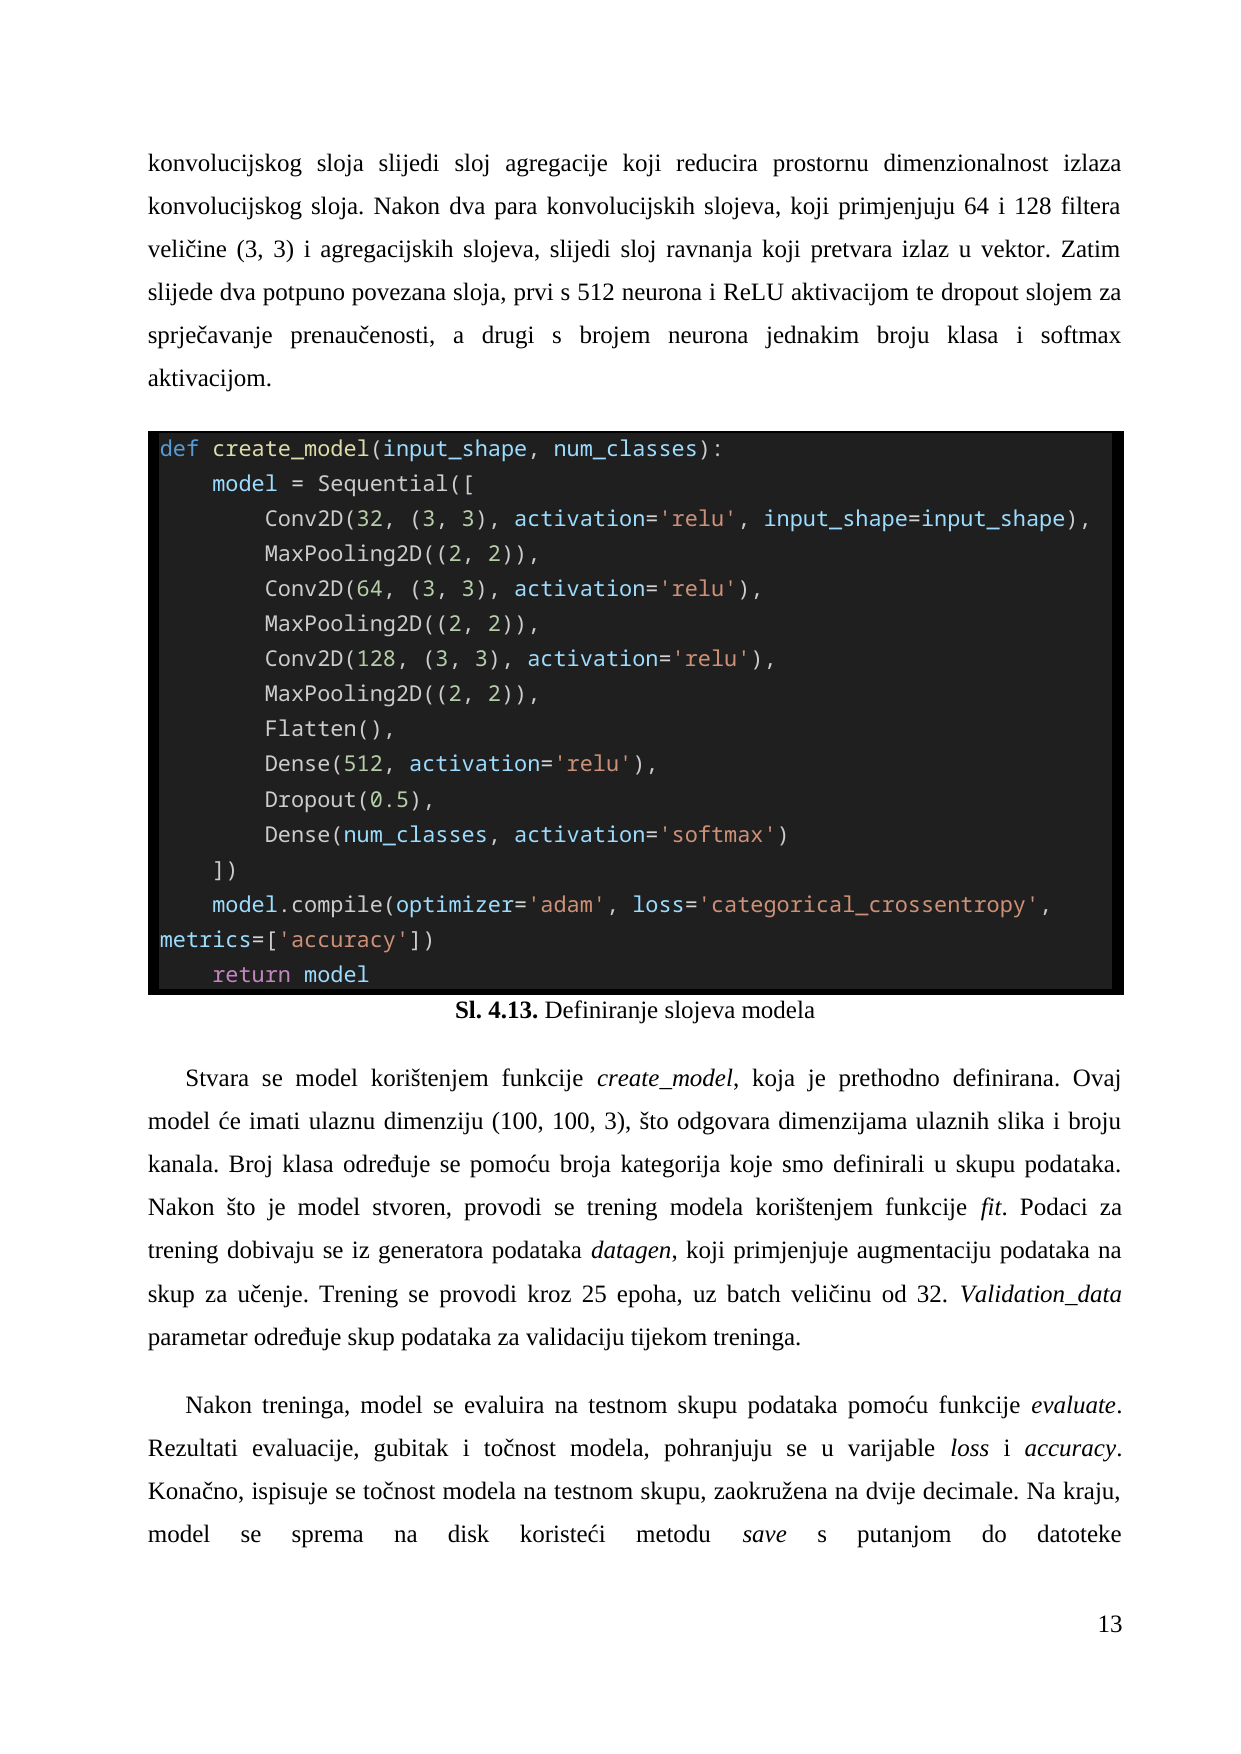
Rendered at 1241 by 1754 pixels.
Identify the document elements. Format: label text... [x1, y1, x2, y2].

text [148, 1390, 1122, 1548]
text Stvara se model korištenjem funkcije create_model, koja je prethodno definirana. Ovaj model će imati ulaznu dimenziju (100, 100, 3), što odgovara dimenzijama ulaznih slika i broju kanala. Broj klasa određuje se pomoću broja kategorija koje smo definirali u skupu podataka. Nakon što je model stvoren, provodi se trening modela korištenjem funkcije fit. Podaci za trening dobivaju se iz generatora podataka datagen, koji primjenjuje augmentaciju podataka na skup za učenje. Trening se provodi kroz 25 epoha, uz batch veličinu od 32. Validation_data parametar određuje skup podataka za validaciju tijekom treninga. [148, 1063, 1122, 1351]
table_header def create_model(input_shape, num_classes): model = Sequential([ Conv2D(32, (3, 3), activation='relu', input_shape=input_shape), MaxPooling2D((2, 2)), Conv2D(64, (3, 3), activation='relu'), MaxPooling2D((2, 2)), Conv2D(128, (3, 3), activation='relu'), MaxPooling2D((2, 2)), Flatten(), Dense(512, activation='relu'), Dropout(0.5), Dense(num_classes, activation='softmax') ]) model.compile(optimizer='adam', loss='categorical_crossentropy', metrics=['accuracy']) return model [149, 433, 1123, 994]
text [148, 148, 1122, 392]
